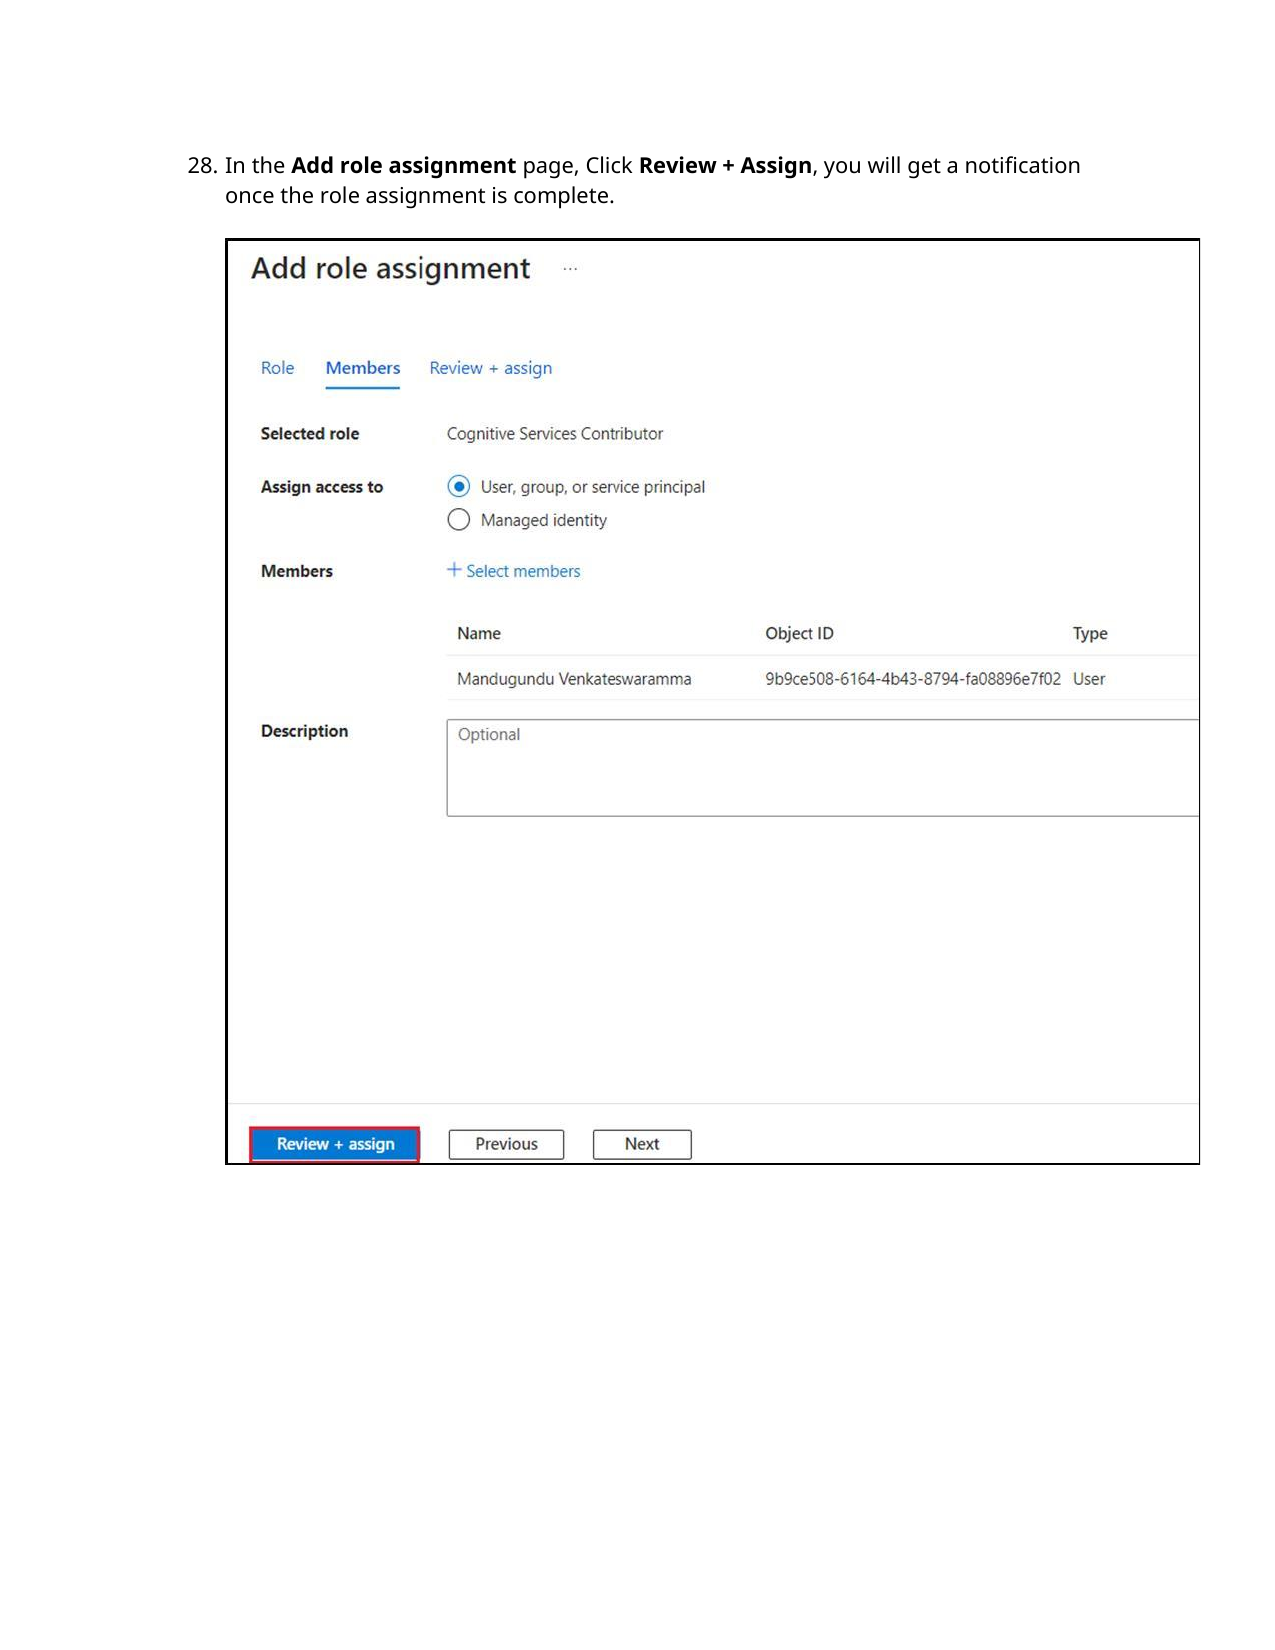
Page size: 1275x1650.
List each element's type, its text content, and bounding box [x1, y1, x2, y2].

list In the Add role assignment page, Click Review + Assign, you will get a notification once the role assignment is complete. [187, 150, 1125, 209]
picture [225, 238, 1200, 1165]
